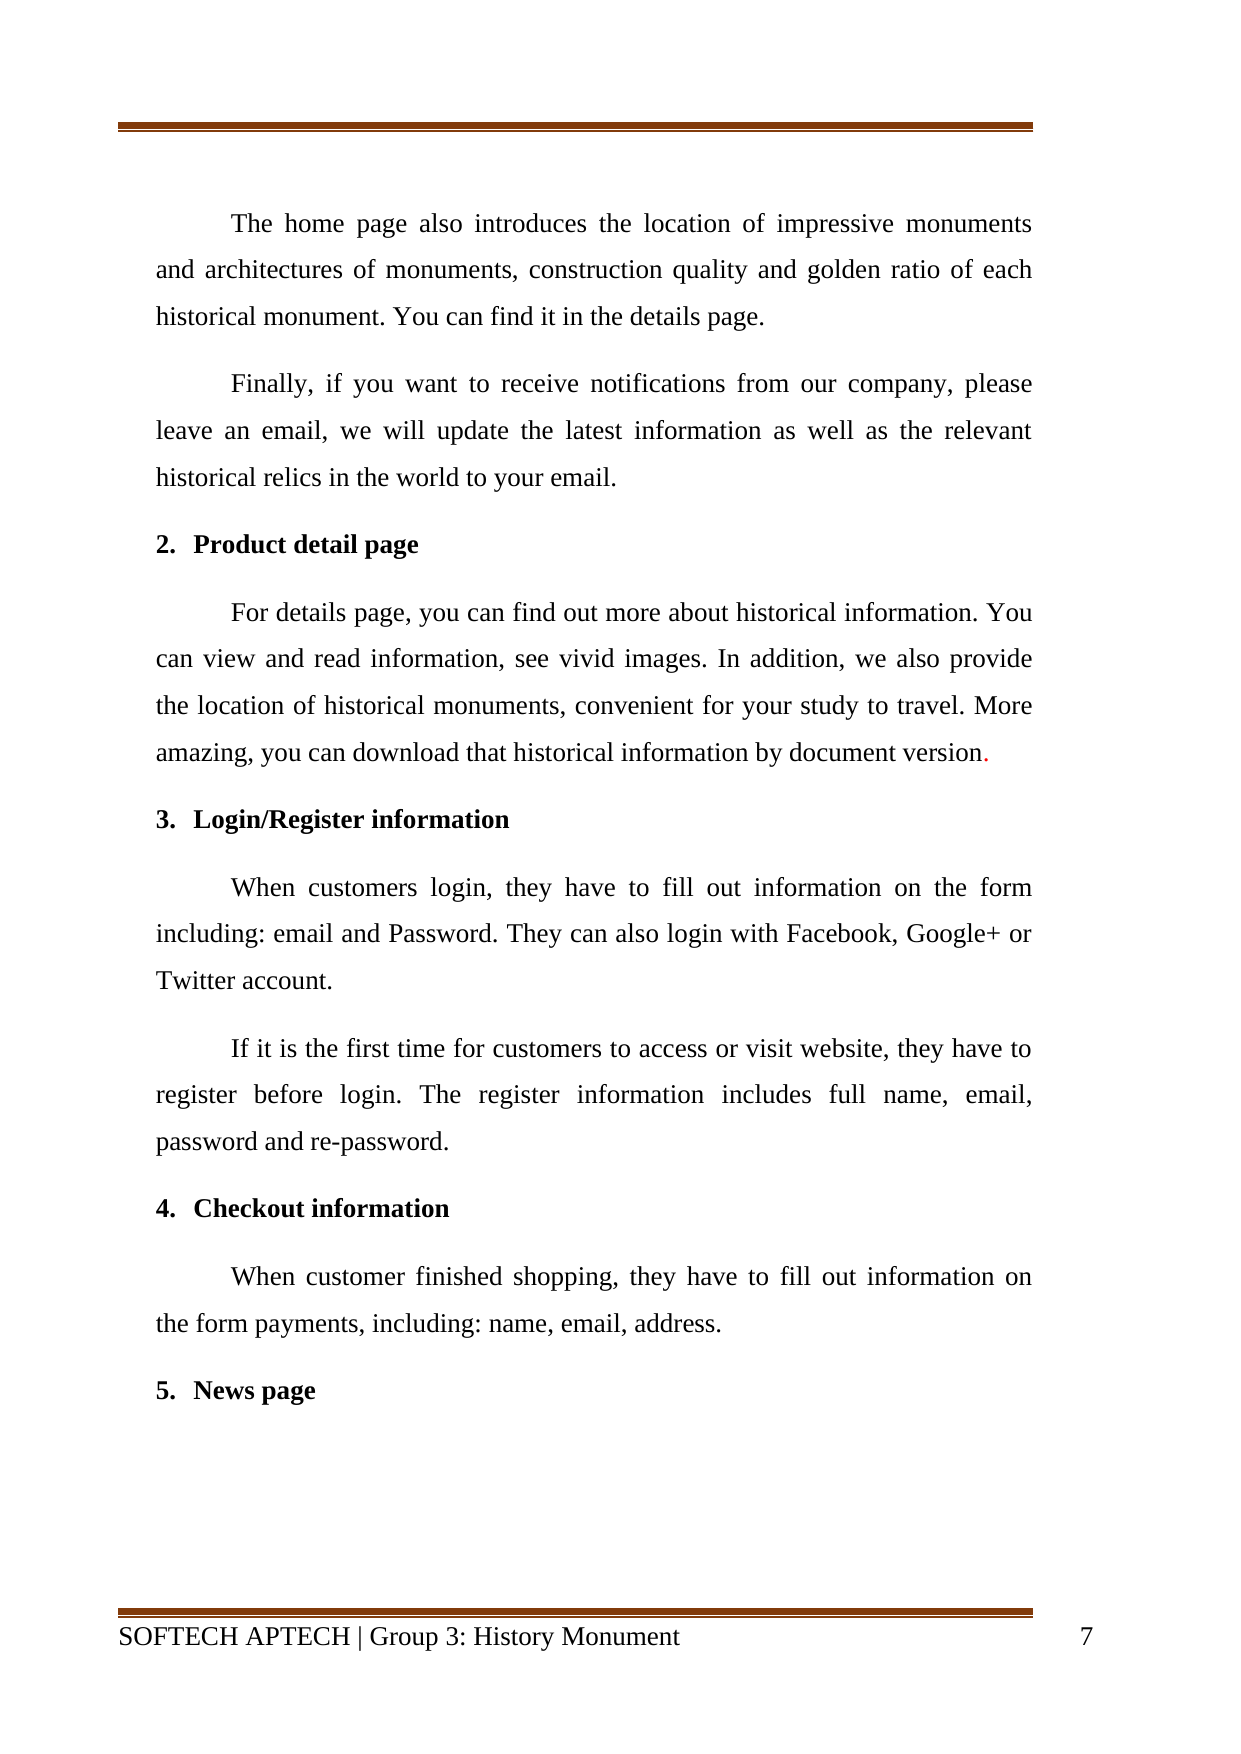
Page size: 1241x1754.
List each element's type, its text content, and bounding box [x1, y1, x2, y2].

text If it is the first time for customers to access or visit website, they have to register before login. The register information includes full name, email, password and re-password. [156, 1032, 1033, 1156]
text Finally, if you want to receive notifications from our company, please leave an email, we will update the latest information as well as the relevant historical relics in the world to your email. [156, 368, 1033, 492]
list News page [156, 1374, 1033, 1405]
text When customers login, they have to fill out information on the form including: email and Password. They can also login with Facebook, Google+ or Twitter account. [156, 871, 1033, 995]
text When customer finished shopping, they have to fill out information on the form payments, including: name, email, address. [156, 1260, 1033, 1338]
list Login/Register information [156, 803, 1033, 834]
text The home page also introduces the location of impressive monuments and architectures of monuments, construction quality and golden ratio of each historical monument. You can find it in the details page. [156, 207, 1033, 331]
text For details page, you can find out more about historical information. You can view and read information, see vivid images. In addition, we also provide the location of historical monuments, convenient for your study to travel. More amazing, you can download that historical information by document version. [156, 596, 1033, 767]
list Checkout information [156, 1193, 1033, 1224]
list Product detail page [156, 528, 1033, 559]
